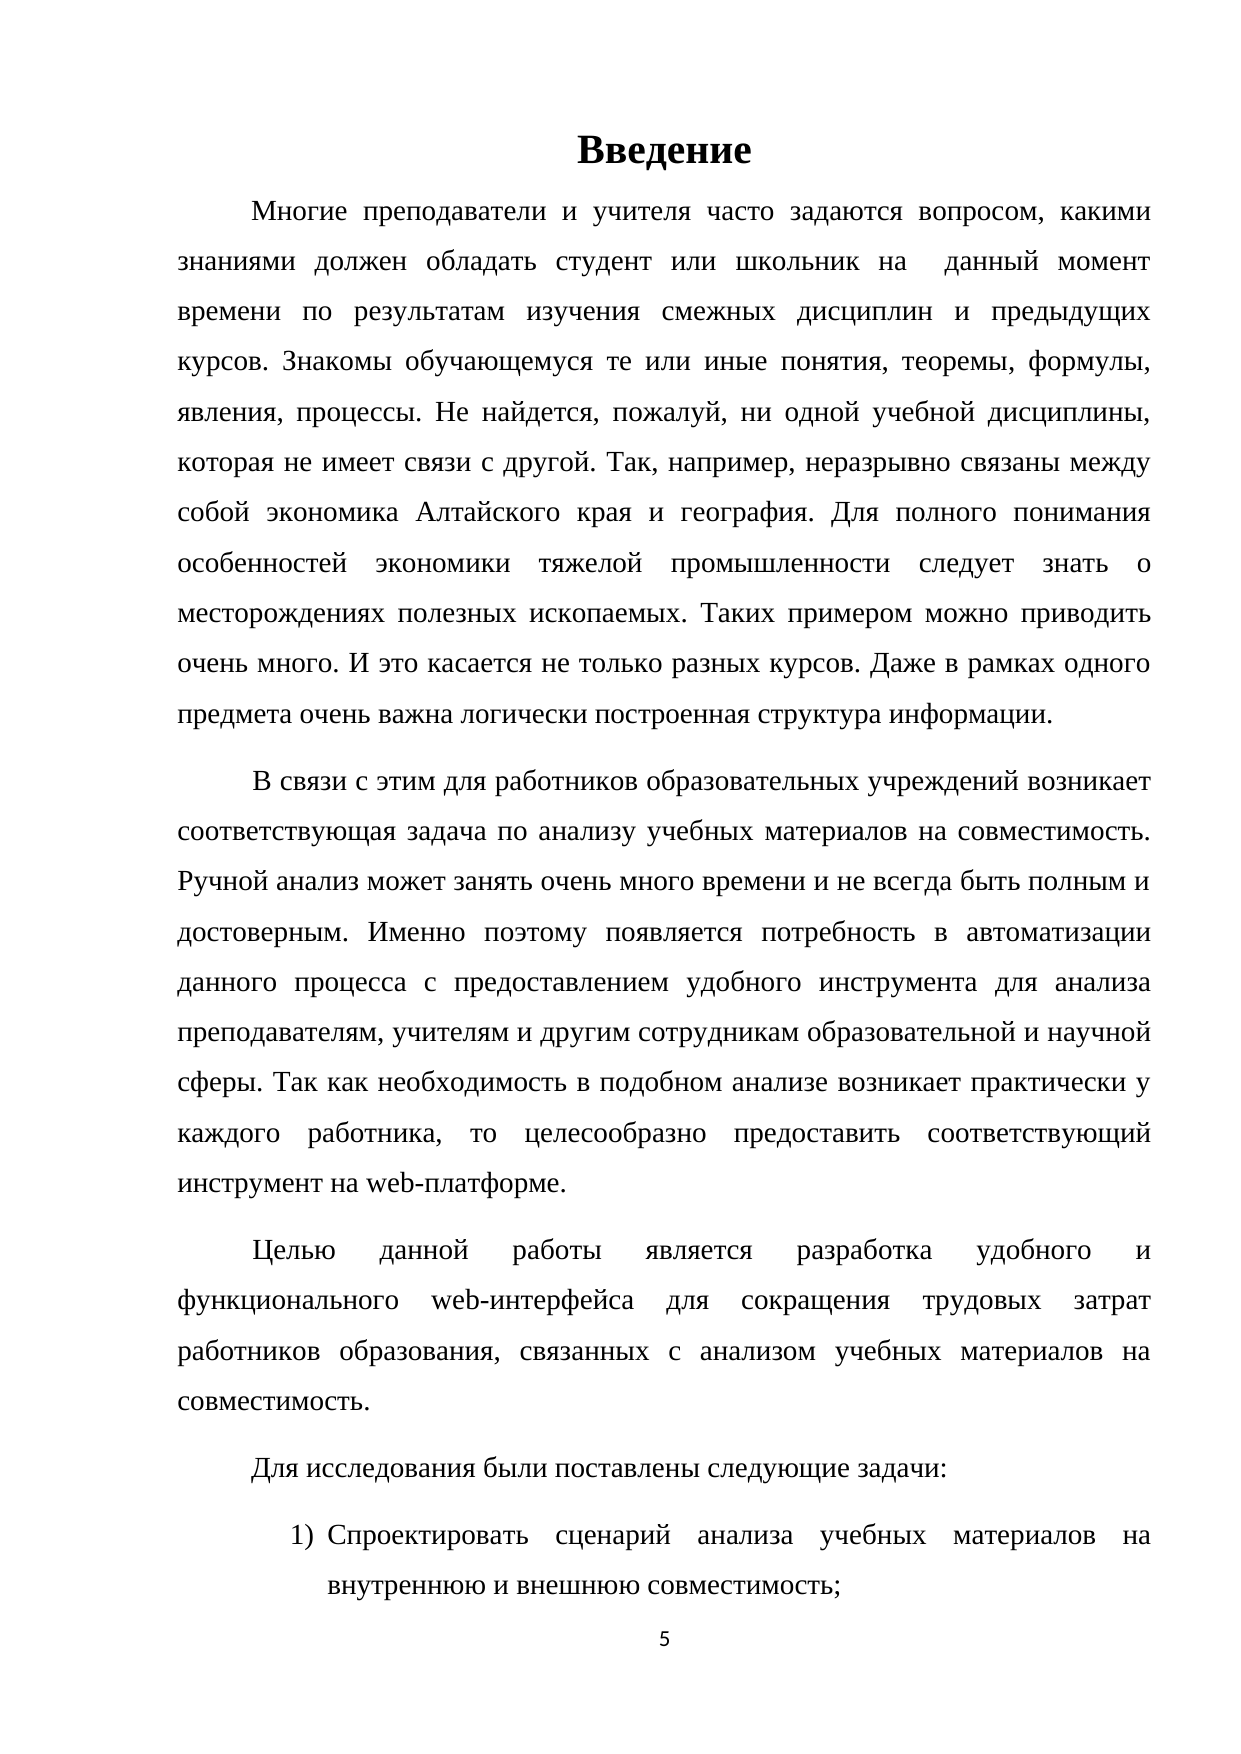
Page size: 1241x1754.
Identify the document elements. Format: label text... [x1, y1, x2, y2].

list Спроектировать сценарий анализа учебных материалов на внутреннюю и внешнюю совместимость; [289, 1517, 1152, 1601]
text Целью данной работы является разработка удобного и функционального web-интерфейса для сокращения трудовых затрат работников образования, связанных с анализом учебных материалов на совместимость. [177, 1232, 1152, 1417]
text Многие преподаватели и учителя часто задаются вопросом, какими знаниями должен обладать студент или школьник на данный момент времени по результатам изучения смежных дисциплин и предыдущих курсов. Знакомы обучающемуся те или иные понятия, теоремы, формулы, явления, процессы. Не найдется, пожалуй, ни одной учебной дисциплины, которая не имеет связи с другой. Так, например, неразрывно связаны между собой экономика Алтайского края и география. Для полного понимания особенностей экономики тяжелой промышленности следует знать о месторождениях полезных ископаемых. Таких примером можно приводить очень много. И это касается не только разных курсов. Даже в рамках одного предмета очень важна логически построенная структура информации. [177, 193, 1152, 729]
text В связи с этим для работников образовательных учреждений возникает соответствующая задача по анализу учебных материалов на совместимость. Ручной анализ может занять очень много времени и не всегда быть полным и достоверным. Именно поэтому появляется потребность в автоматизации данного процесса с предоставлением удобного инструмента для анализа преподавателям, учителям и другим сотрудникам образовательной и научной сферы. Так как необходимость в подобном анализе возникает практически у каждого работника, то целесообразно предоставить соответствующий инструмент на web-платформе. [177, 763, 1152, 1199]
subtitle Введение [177, 125, 1152, 173]
text Для исследования были поставлены следующие задачи: [177, 1450, 1152, 1484]
